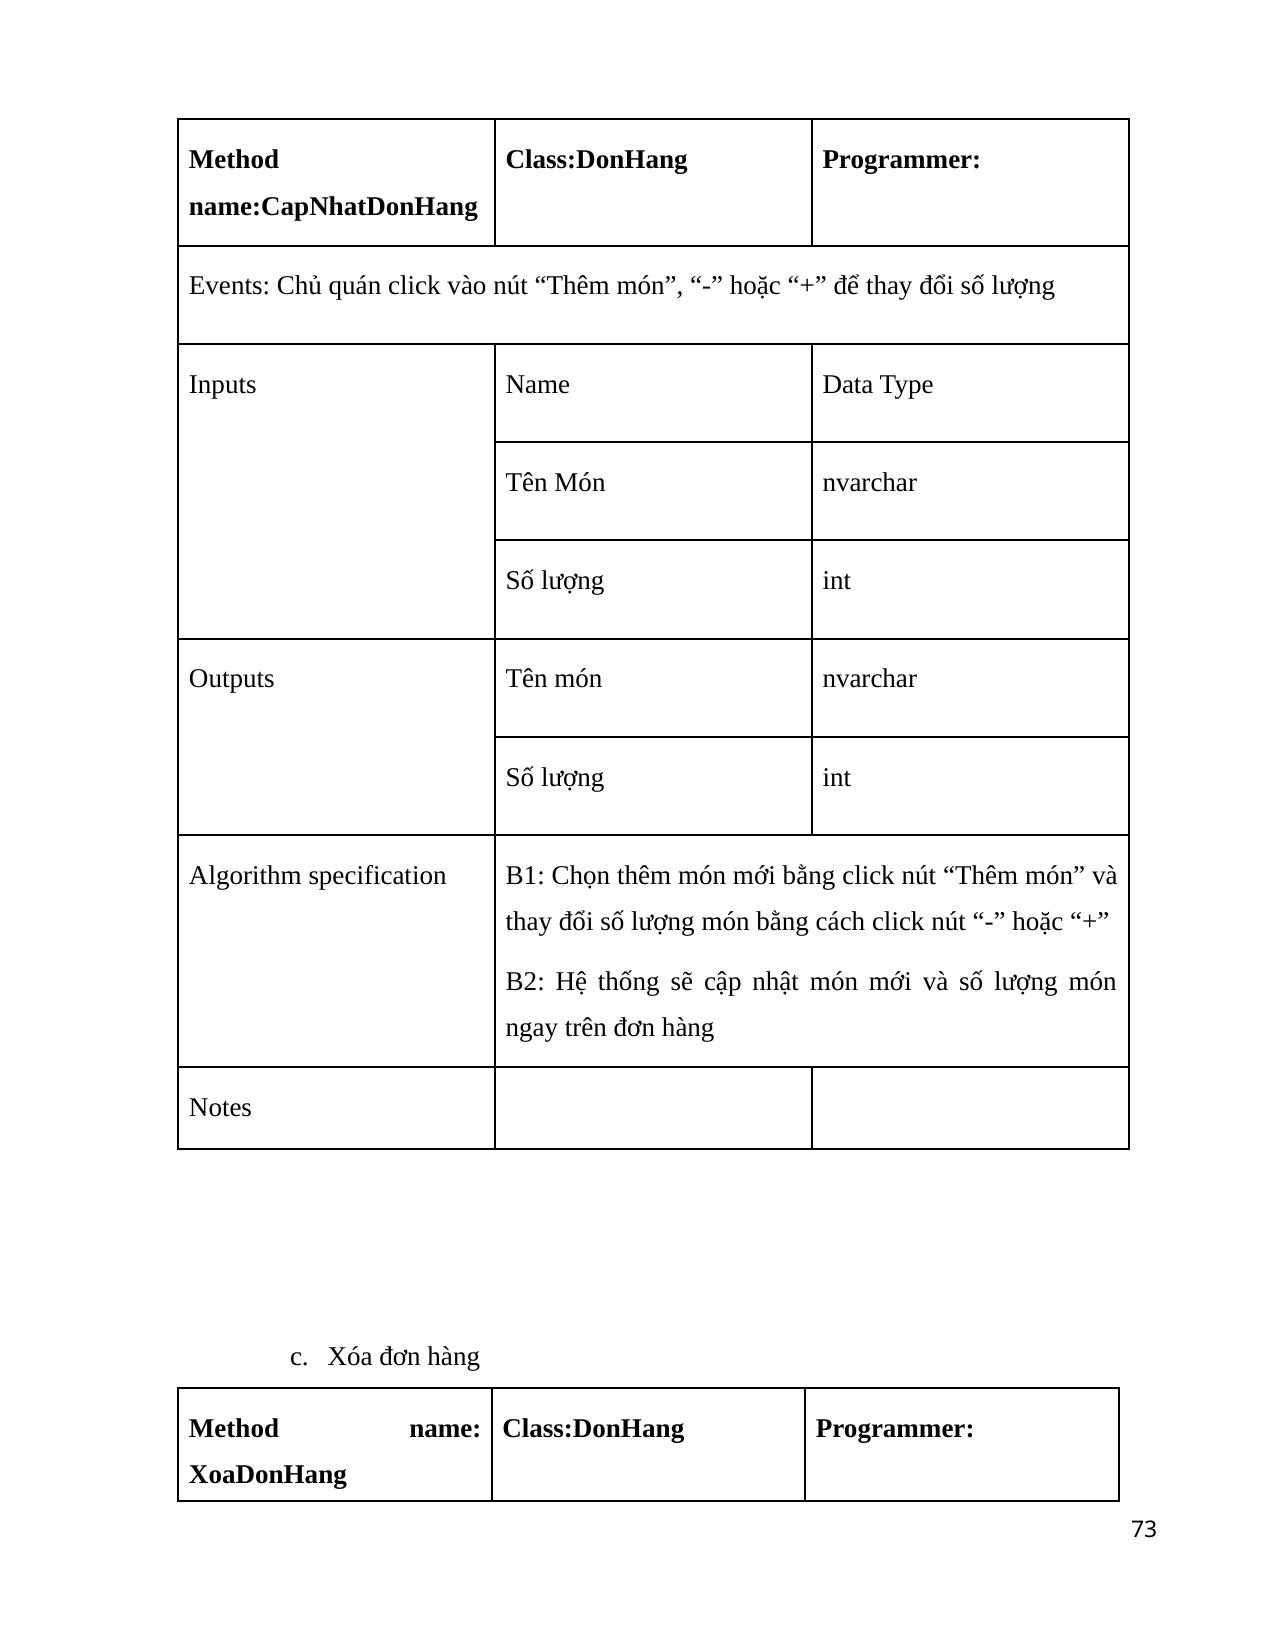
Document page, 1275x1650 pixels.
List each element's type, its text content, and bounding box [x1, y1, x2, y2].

table_cell Số lượng [496, 738, 811, 834]
table_cell int [813, 738, 1128, 834]
table_cell [496, 1068, 811, 1148]
table_header Class:DonHang [496, 120, 811, 244]
table_header Programmer: [806, 1389, 1118, 1500]
table_cell Số lượng [496, 541, 811, 637]
table_header Method name:CapNhatDonHang [179, 120, 494, 244]
table_cell Tên Món [496, 443, 811, 539]
table_cell Inputs [179, 345, 494, 637]
table_cell Name [496, 345, 811, 441]
table_cell Outputs [179, 640, 494, 834]
table_header Method name: XoaDonHang [179, 1389, 491, 1500]
table_cell int [813, 541, 1128, 637]
table_cell Notes [179, 1068, 494, 1148]
table_cell Data Type [813, 345, 1128, 441]
table_cell [813, 1068, 1128, 1148]
table_cell Events: Chủ quán click vào nút “Thêm món”, “-” hoặc “+” để thay đổi số lượng [179, 247, 1128, 343]
table_cell Tên món [496, 640, 811, 736]
table_cell nvarchar [813, 443, 1128, 539]
table_cell B1: Chọn thêm món mới bằng click nút “Thêm món” và thay đổi số lượng món bằng cách click nút “-” hoặc “+” B2: Hệ thống sẽ cập nhật món mới và số lượng món ngay trên đơn hàng [496, 836, 1128, 1066]
table_header Class:DonHang [493, 1389, 804, 1500]
table_cell Algorithm specification [179, 836, 494, 1066]
table_cell nvarchar [813, 640, 1128, 736]
list Xóa đơn hàng [290, 1340, 1157, 1371]
table_header Programmer: [813, 120, 1128, 244]
